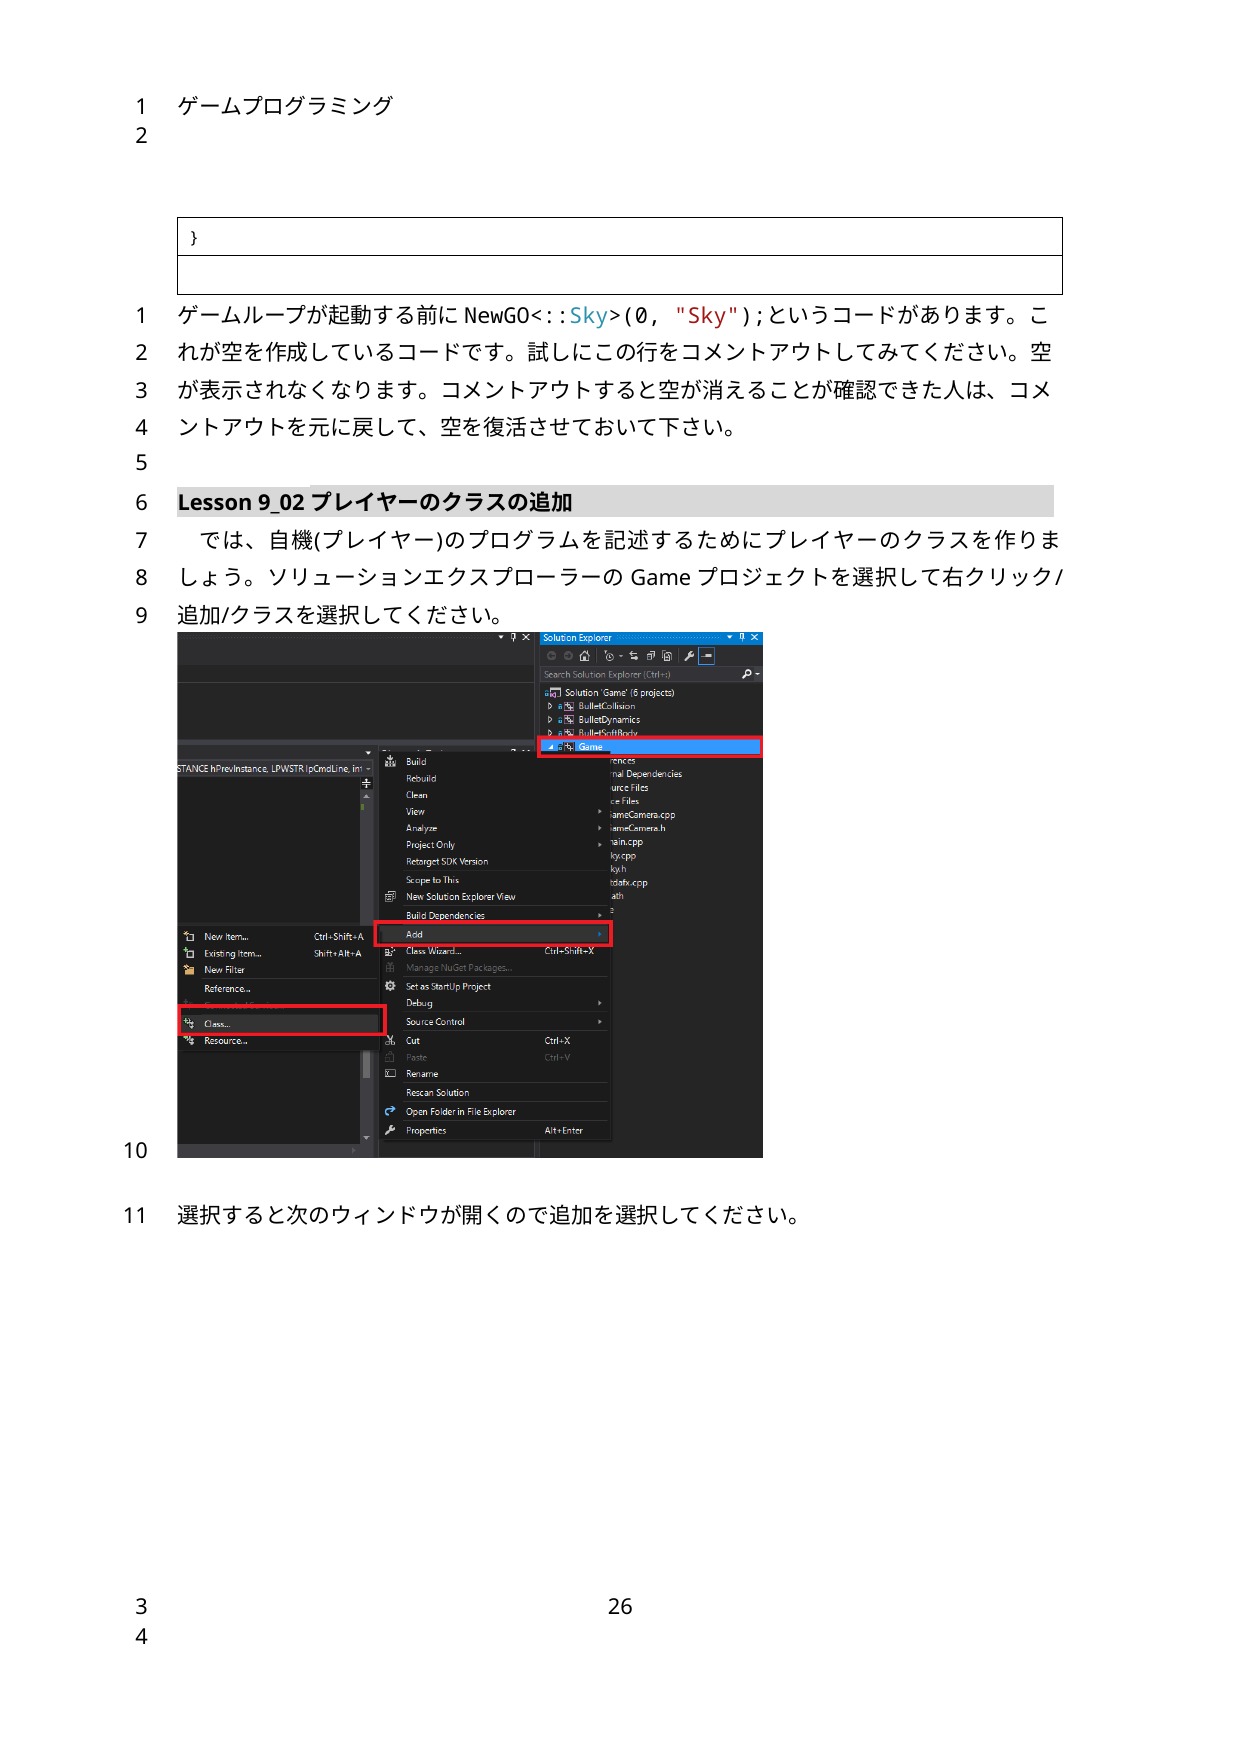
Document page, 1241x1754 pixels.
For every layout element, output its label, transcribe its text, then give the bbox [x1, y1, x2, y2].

picture [177, 632, 763, 1158]
table_cell [178, 256, 1062, 294]
text ゲームループが起動する前にNewGO<::Sky>(0, "Sky");というコードがあります。これが空を作成しているコードです。試しにこの行をコメントアウトしてみてください。空が表示されなくなります。コメントアウトすると空が消えることが確認できた人は、コメントアウトを元に戻して、空を復活させておいて下さい。 [177, 295, 1063, 445]
text 選択すると次のウィンドウが開くので追加を選択してください。 [177, 1195, 1063, 1232]
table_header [178, 218, 1062, 255]
text Lesson 9_02 プレイヤーのクラスの追加 [177, 482, 1063, 520]
text では、自機(プレイヤー)のプログラムを記述するためにプレイヤーのクラスを作りましょう。ソリューションエクスプローラーのGameプロジェクトを選択して右クリック/追加/クラスを選択してください。 [177, 520, 1063, 632]
